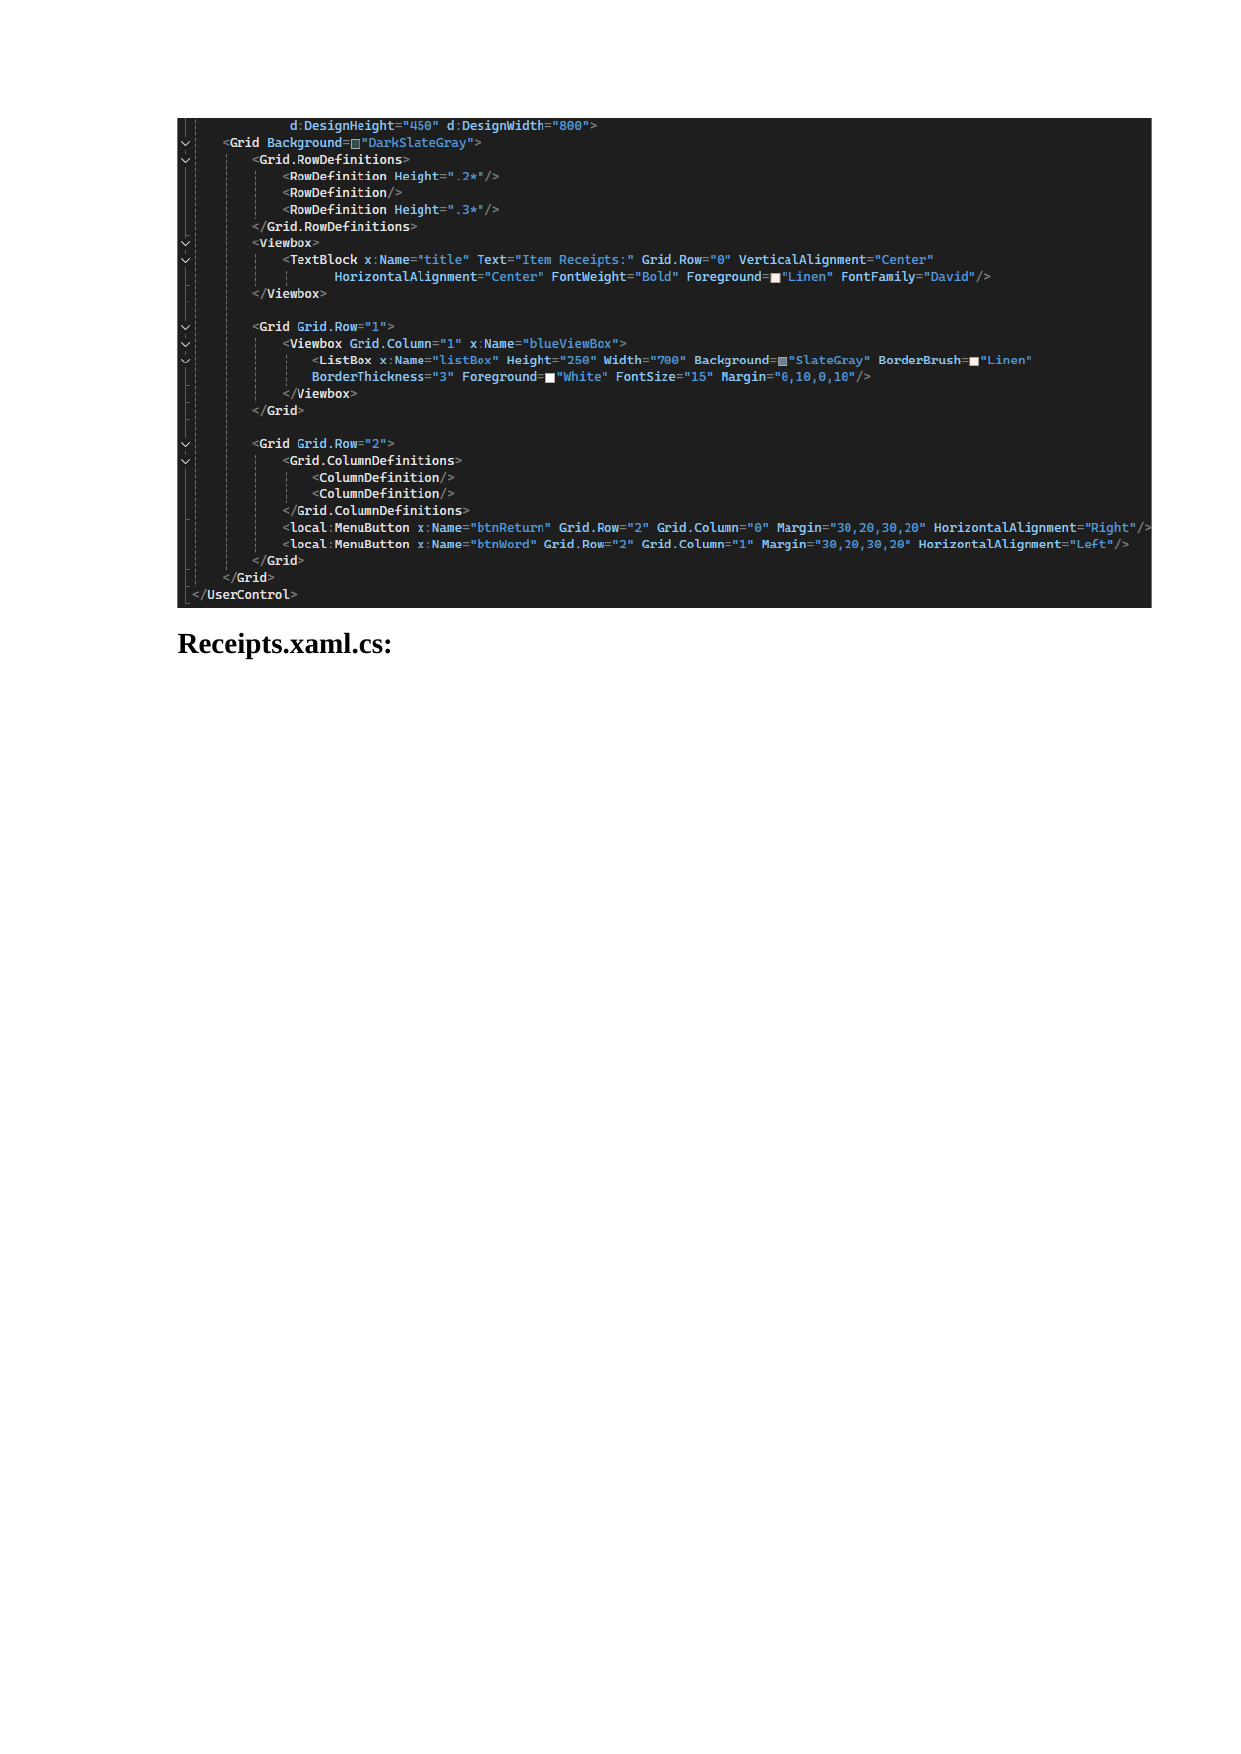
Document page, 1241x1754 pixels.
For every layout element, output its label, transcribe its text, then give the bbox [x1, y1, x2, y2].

picture [177, 118, 1152, 608]
text Receipts.xaml.cs: [177, 627, 1152, 660]
